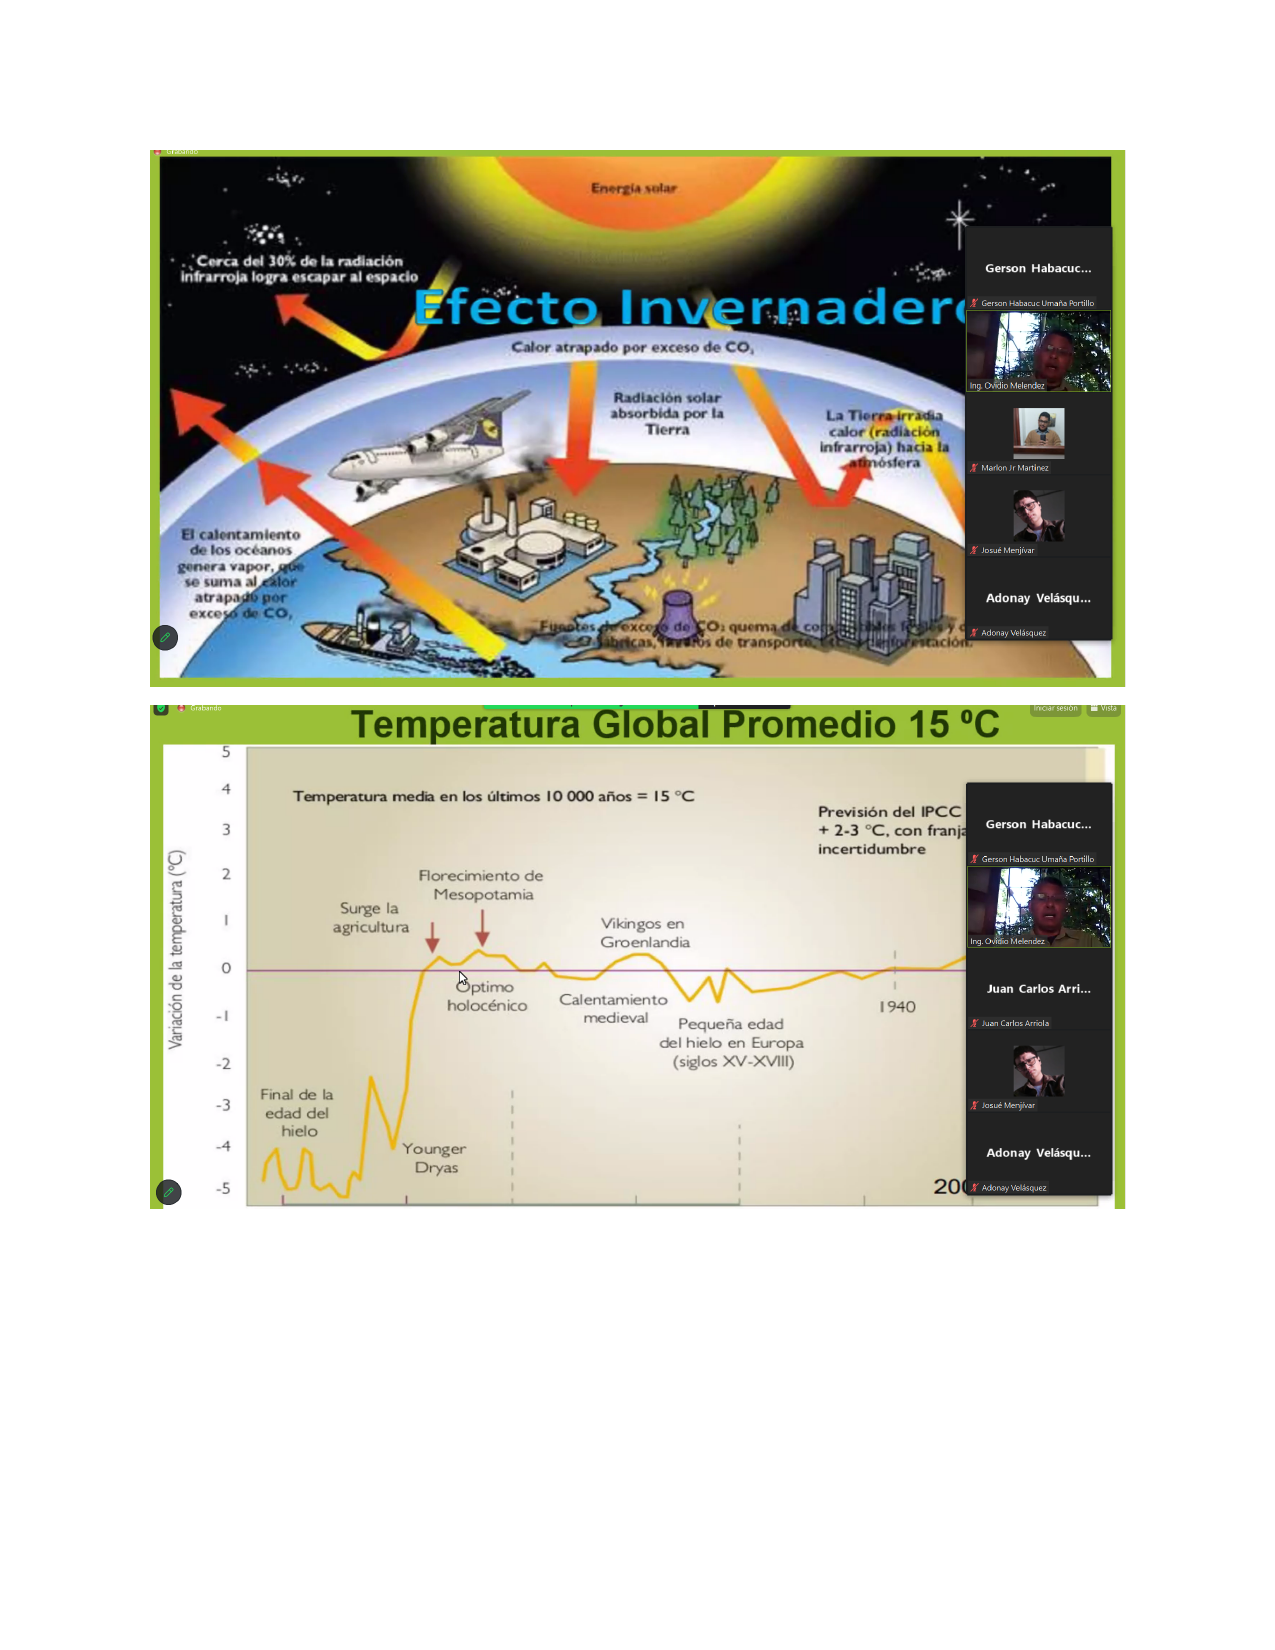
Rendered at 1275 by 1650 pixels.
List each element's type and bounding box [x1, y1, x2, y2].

picture [150, 150, 1125, 687]
picture [150, 705, 1125, 1209]
